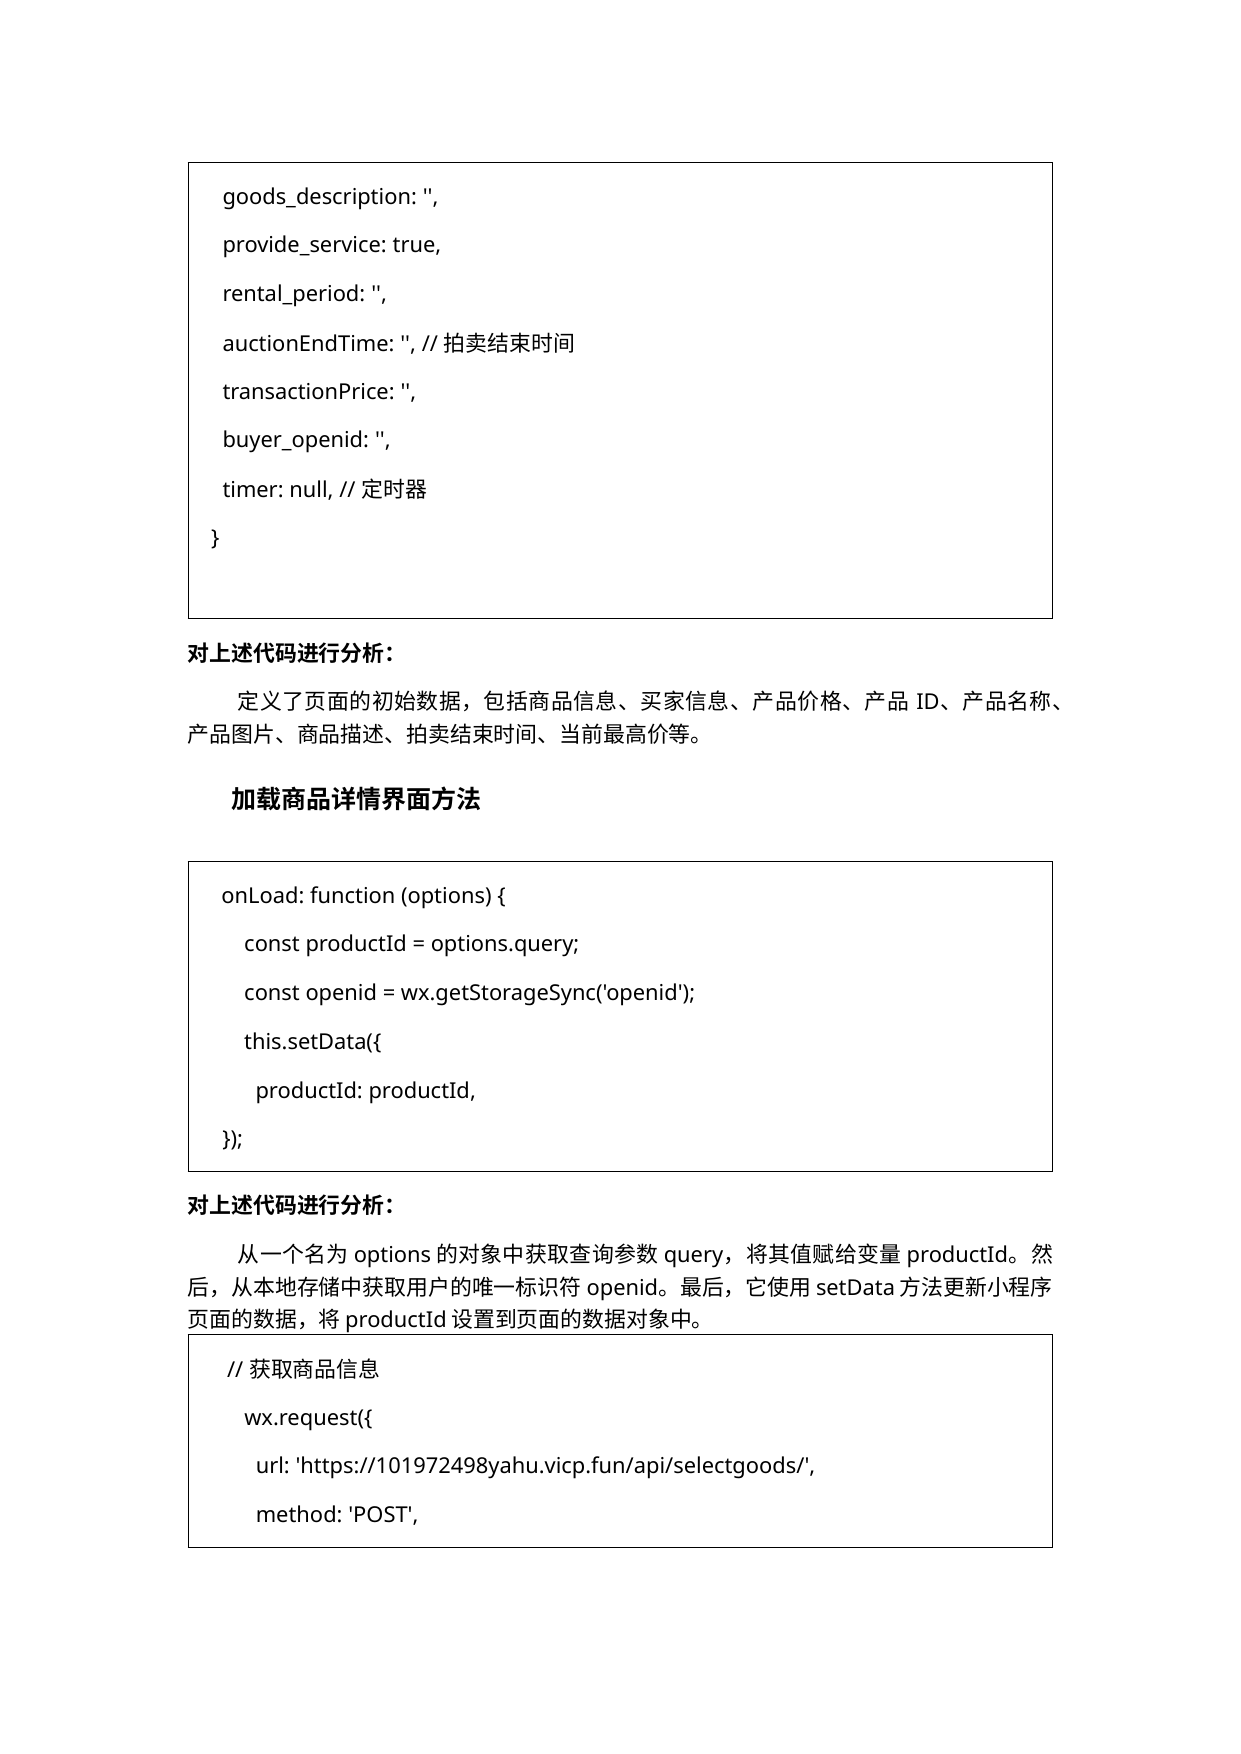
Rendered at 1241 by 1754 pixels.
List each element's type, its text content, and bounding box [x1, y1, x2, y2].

table_header onLoad: function (options) { const productId = options.query; const openid = wx.getStorageSync('openid'); this.setData({ productId: productId, }); [189, 862, 1052, 1171]
text 从一个名为options的对象中获取查询参数query，将其值赋给变量productId。然后，从本地存储中获取用户的唯一标识符openid。最后，它使用setData方法更新小程序页面的数据，将productId设置到页面的数据对象中。 [187, 1237, 1053, 1334]
text 定义了页面的初始数据，包括商品信息、买家信息、产品价格、产品ID、产品名称、产品图片、商品描述、拍卖结束时间、当前最高价等。 [187, 684, 1053, 749]
subtitle 加载商品详情界面方法 [187, 765, 1053, 830]
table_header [189, 163, 1052, 618]
text 对上述代码进行分析： [187, 635, 1053, 668]
text 对上述代码进行分析： [187, 1188, 1053, 1221]
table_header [189, 1335, 1052, 1547]
